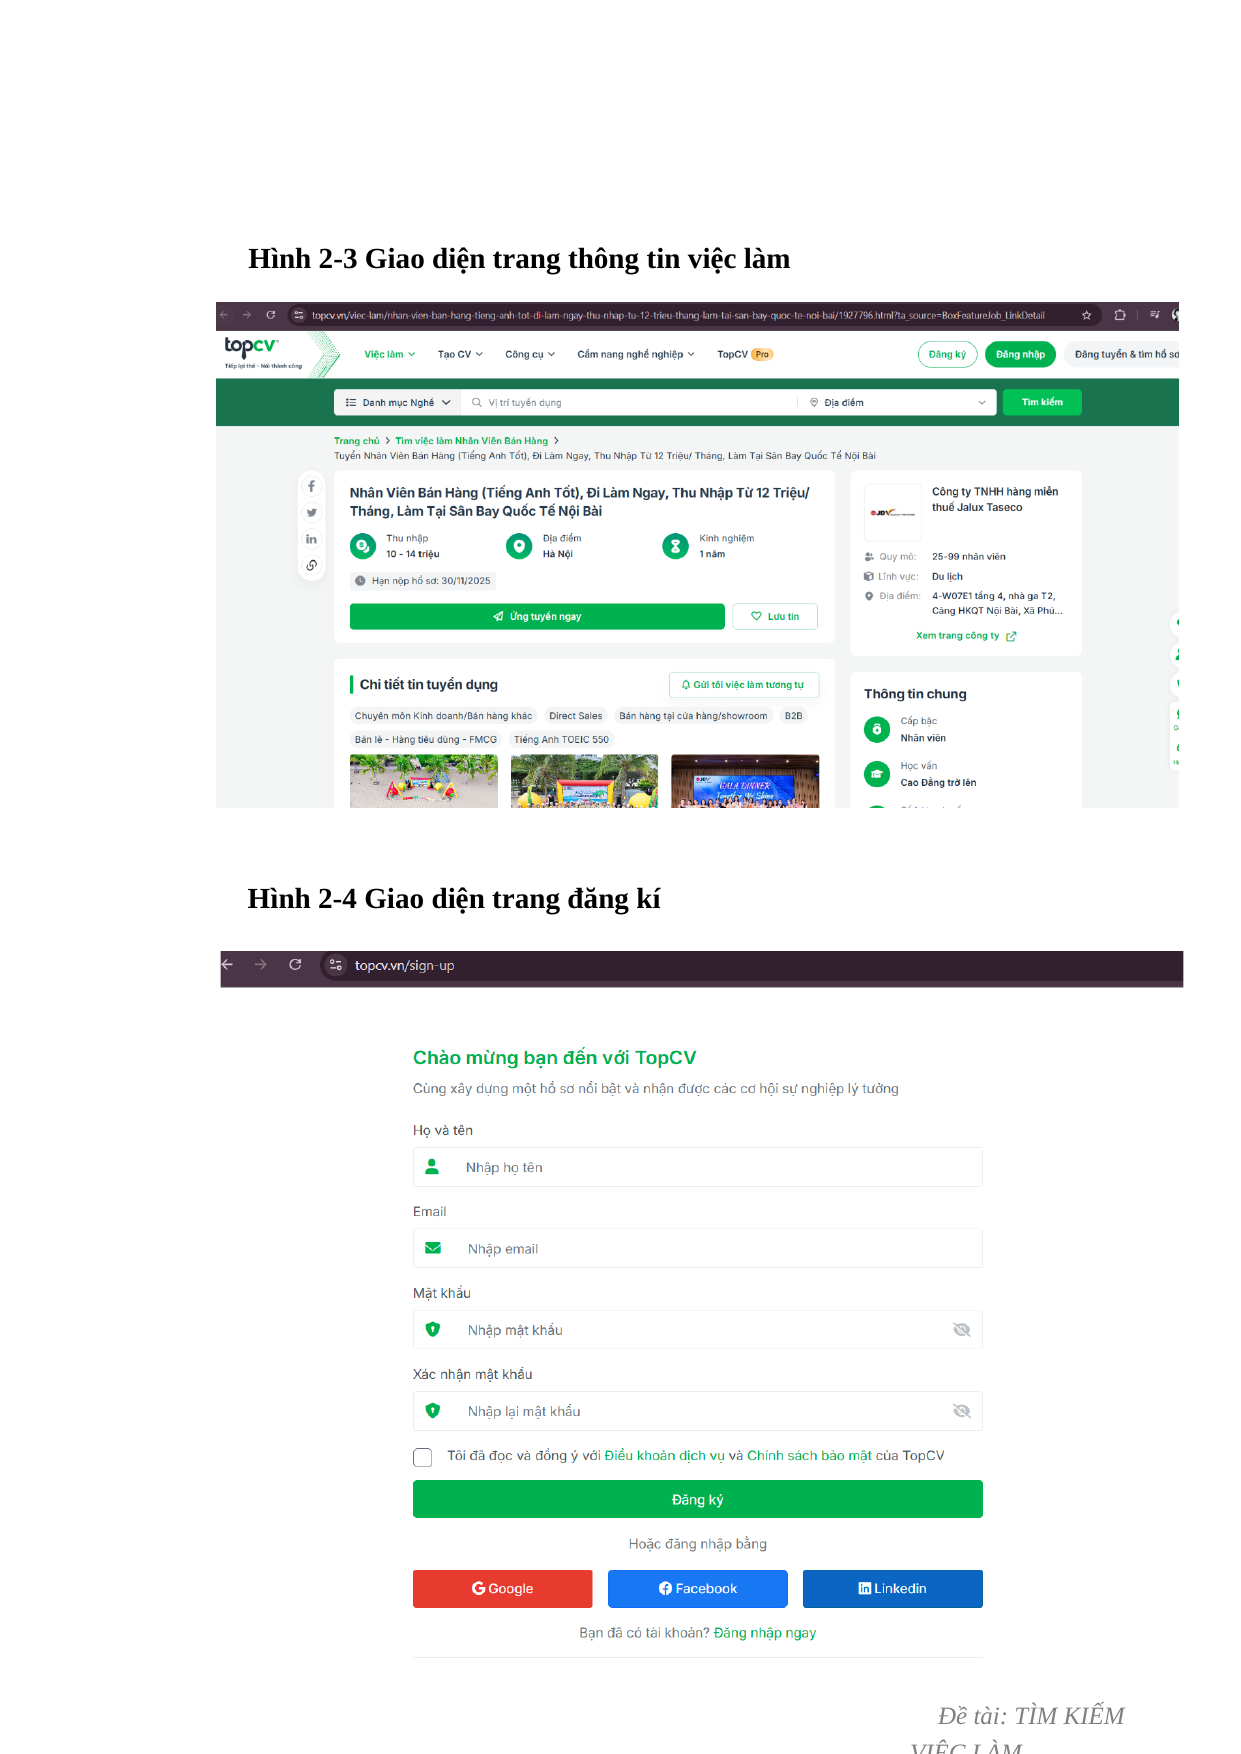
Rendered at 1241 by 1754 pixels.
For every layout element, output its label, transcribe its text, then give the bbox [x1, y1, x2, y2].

picture [220, 951, 1184, 1672]
list Hình 2-3 Giao diện trang thông tin việc làm [248, 242, 1152, 275]
text Hình 2-4 Giao diện trang đăng kí [247, 881, 1152, 915]
picture [216, 302, 1179, 808]
